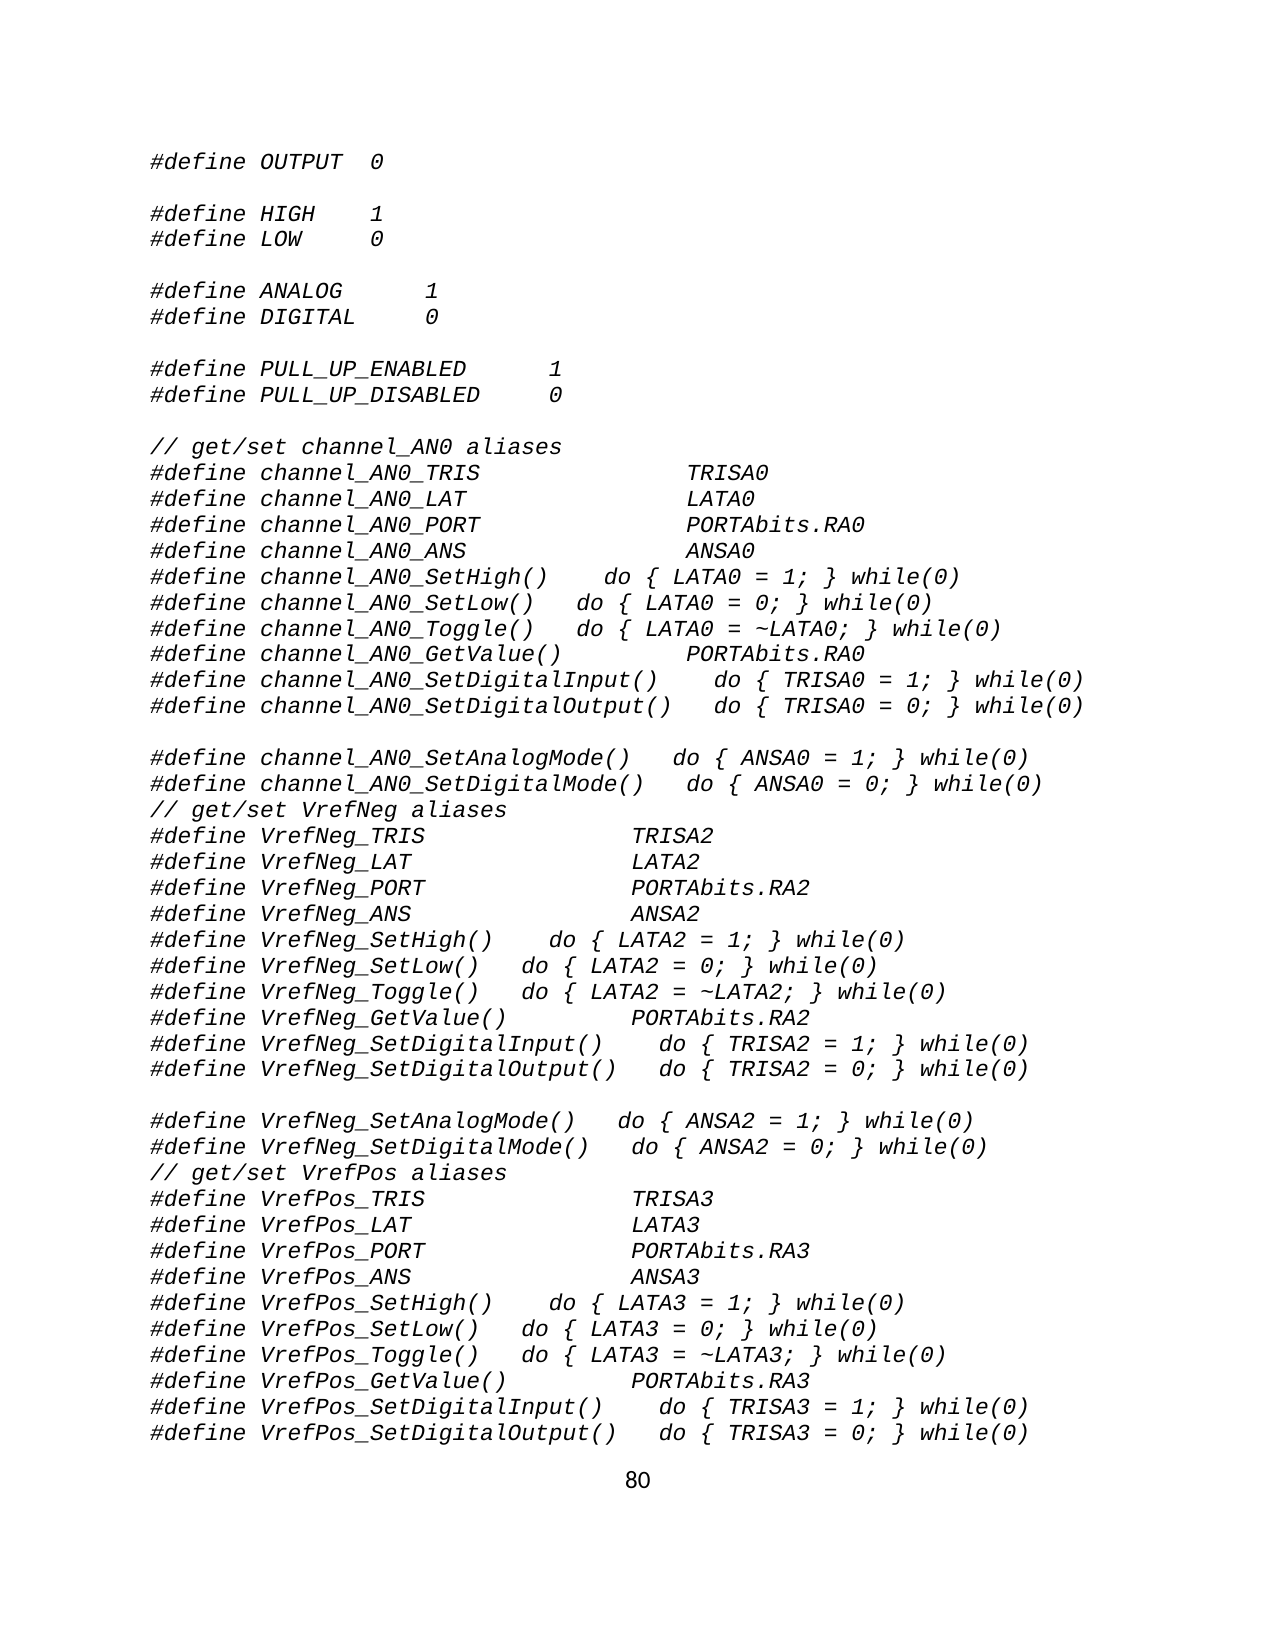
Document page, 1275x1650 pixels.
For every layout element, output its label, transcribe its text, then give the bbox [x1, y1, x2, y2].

text #define channel_AN0_PORT PORTAbits.RA0 [150, 513, 1125, 539]
text #define VrefNeg_SetLow() do { LATA2 = 0; } while(0) [150, 954, 1125, 980]
text #define channel_AN0_LAT LATA0 [150, 487, 1125, 513]
text // get/set VrefPos aliases [150, 1162, 1125, 1187]
text #define VrefNeg_TRIS TRISA2 [150, 824, 1125, 850]
text #define VrefPos_SetLow() do { LATA3 = 0; } while(0) [150, 1317, 1125, 1343]
text #define channel_AN0_SetLow() do { LATA0 = 0; } while(0) [150, 591, 1125, 617]
text #define VrefNeg_SetDigitalInput() do { TRISA2 = 1; } while(0) [150, 1032, 1125, 1058]
text #define channel_AN0_SetHigh() do { LATA0 = 1; } while(0) [150, 565, 1125, 591]
text #define VrefNeg_SetDigitalOutput() do { TRISA2 = 0; } while(0) [150, 1058, 1125, 1084]
text #define VrefNeg_SetHigh() do { LATA2 = 1; } while(0) [150, 928, 1125, 954]
text #define VrefNeg_Toggle() do { LATA2 = ~LATA2; } while(0) [150, 980, 1125, 1006]
text #define VrefPos_SetDigitalInput() do { TRISA3 = 1; } while(0) [150, 1395, 1125, 1421]
text #define VrefNeg_SetDigitalMode() do { ANSA2 = 0; } while(0) [150, 1136, 1125, 1162]
text #define VrefNeg_SetAnalogMode() do { ANSA2 = 1; } while(0) [150, 1110, 1125, 1136]
text #define channel_AN0_TRIS TRISA0 [150, 461, 1125, 487]
text #define VrefPos_SetHigh() do { LATA3 = 1; } while(0) [150, 1291, 1125, 1317]
text #define channel_AN0_ANS ANSA0 [150, 539, 1125, 565]
text #define channel_AN0_SetDigitalOutput() do { TRISA0 = 0; } while(0) [150, 695, 1125, 721]
text #define VrefNeg_LAT LATA2 [150, 850, 1125, 876]
text #define VrefPos_Toggle() do { LATA3 = ~LATA3; } while(0) [150, 1343, 1125, 1369]
text #define VrefNeg_PORT PORTAbits.RA2 [150, 876, 1125, 902]
text // get/set VrefNeg aliases [150, 798, 1125, 824]
text #define LOW 0 [150, 228, 1125, 254]
text #define HIGH 1 [150, 202, 1125, 228]
text #define channel_AN0_GetValue() PORTAbits.RA0 [150, 643, 1125, 669]
text #define VrefPos_PORT PORTAbits.RA3 [150, 1239, 1125, 1265]
text // get/set channel_AN0 aliases [150, 435, 1125, 461]
text #define VrefNeg_GetValue() PORTAbits.RA2 [150, 1006, 1125, 1032]
text #define VrefPos_LAT LATA3 [150, 1213, 1125, 1239]
text #define VrefPos_GetValue() PORTAbits.RA3 [150, 1369, 1125, 1395]
text #define channel_AN0_SetDigitalMode() do { ANSA0 = 0; } while(0) [150, 772, 1125, 798]
text #define PULL_UP_ENABLED 1 [150, 357, 1125, 383]
text #define PULL_UP_DISABLED 0 [150, 383, 1125, 409]
text #define VrefPos_SetDigitalOutput() do { TRISA3 = 0; } while(0) [150, 1421, 1125, 1447]
text #define VrefPos_ANS ANSA3 [150, 1265, 1125, 1291]
text #define channel_AN0_Toggle() do { LATA0 = ~LATA0; } while(0) [150, 617, 1125, 643]
text #define channel_AN0_SetDigitalInput() do { TRISA0 = 1; } while(0) [150, 669, 1125, 695]
text #define VrefPos_TRIS TRISA3 [150, 1187, 1125, 1213]
text #define ANALOG 1 [150, 280, 1125, 306]
text #define channel_AN0_SetAnalogMode() do { ANSA0 = 1; } while(0) [150, 747, 1125, 772]
text #define VrefNeg_ANS ANSA2 [150, 902, 1125, 928]
text #define OUTPUT 0 [150, 150, 1125, 176]
text #define DIGITAL 0 [150, 306, 1125, 332]
